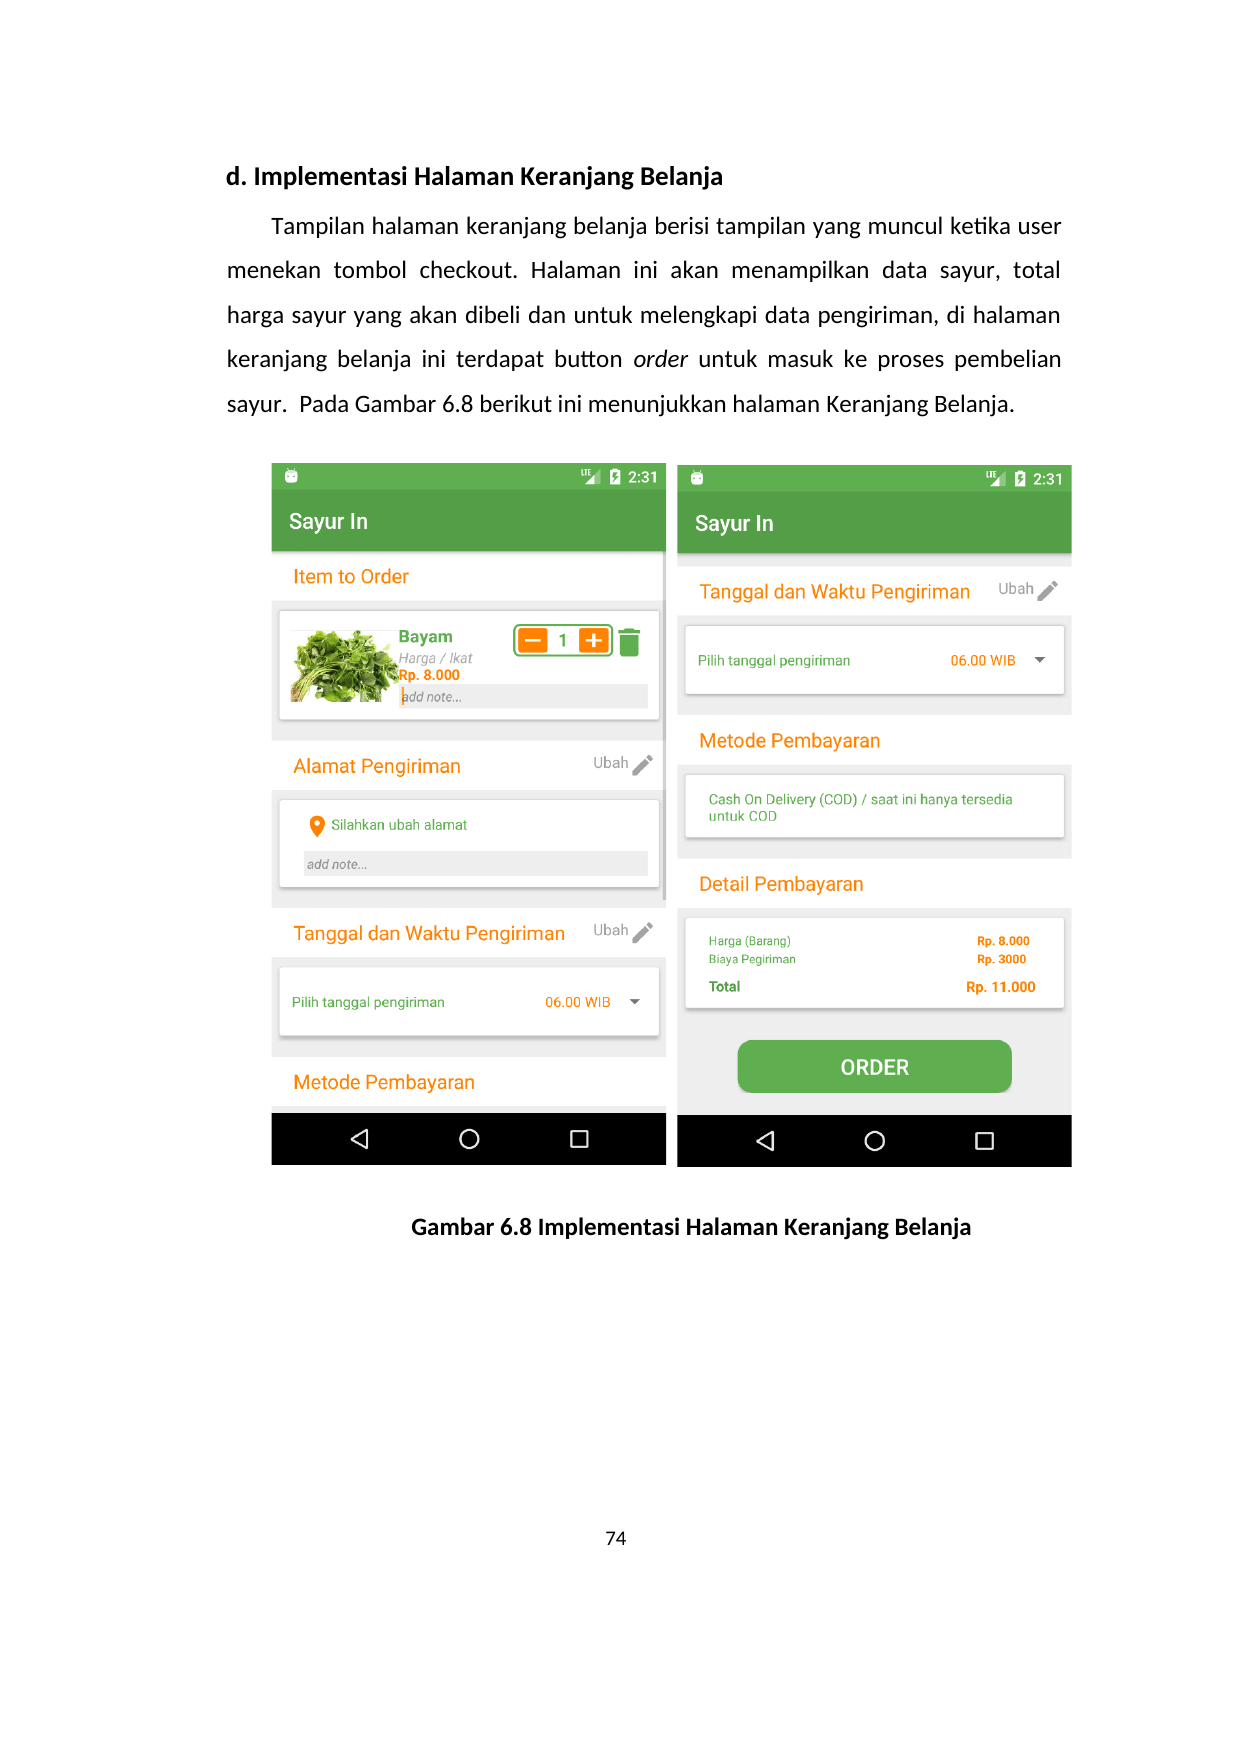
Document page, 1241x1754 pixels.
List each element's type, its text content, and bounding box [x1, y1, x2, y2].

subtitle Gambar 6.8 Implementasi Halaman Keranjang Belanja [226, 1211, 1092, 1242]
picture [677, 465, 1072, 1167]
text d. Implementasi Halaman Keranjang Belanja [226, 159, 1090, 192]
picture [271, 463, 667, 1165]
text Tampilan halaman keranjang belanja berisi tampilan yang muncul ketika user menekan tombol checkout. Halaman ini akan menampilkan data sayur, total harga sayur yang akan dibeli dan untuk melengkapi data pengiriman, di halaman keranjang belanja ini terdapat button order untuk masuk ke proses pembelian sayur. Pada Gambar 6.8 berikut ini menunjukkan halaman Keranjang Belanja. [227, 210, 1062, 418]
